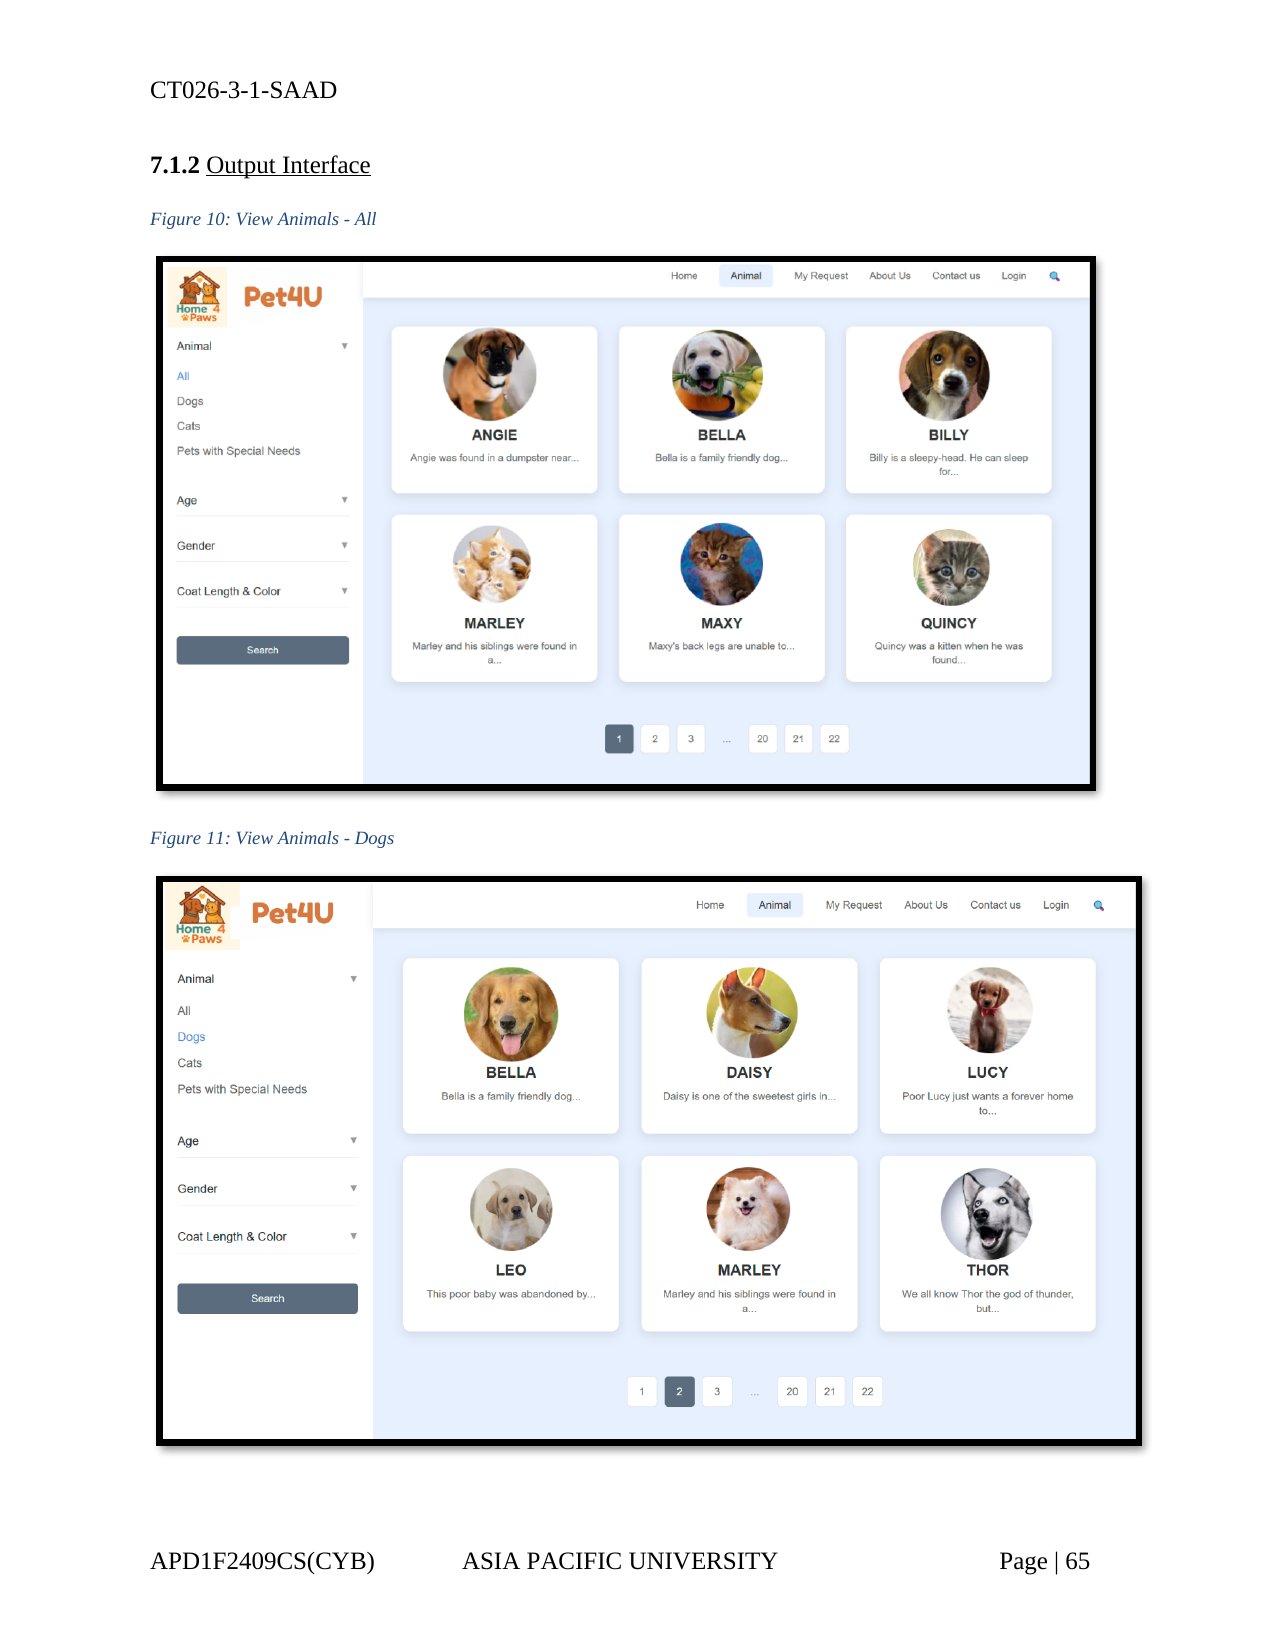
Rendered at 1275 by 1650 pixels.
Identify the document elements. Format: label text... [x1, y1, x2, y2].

text Figure 10: View Animals - All [150, 207, 1125, 229]
subtitle 7.1.2 Output Interface [150, 150, 1125, 179]
text Figure 11: View Animals - Dogs [150, 827, 1125, 849]
picture [163, 882, 1136, 1439]
picture [163, 262, 1090, 784]
